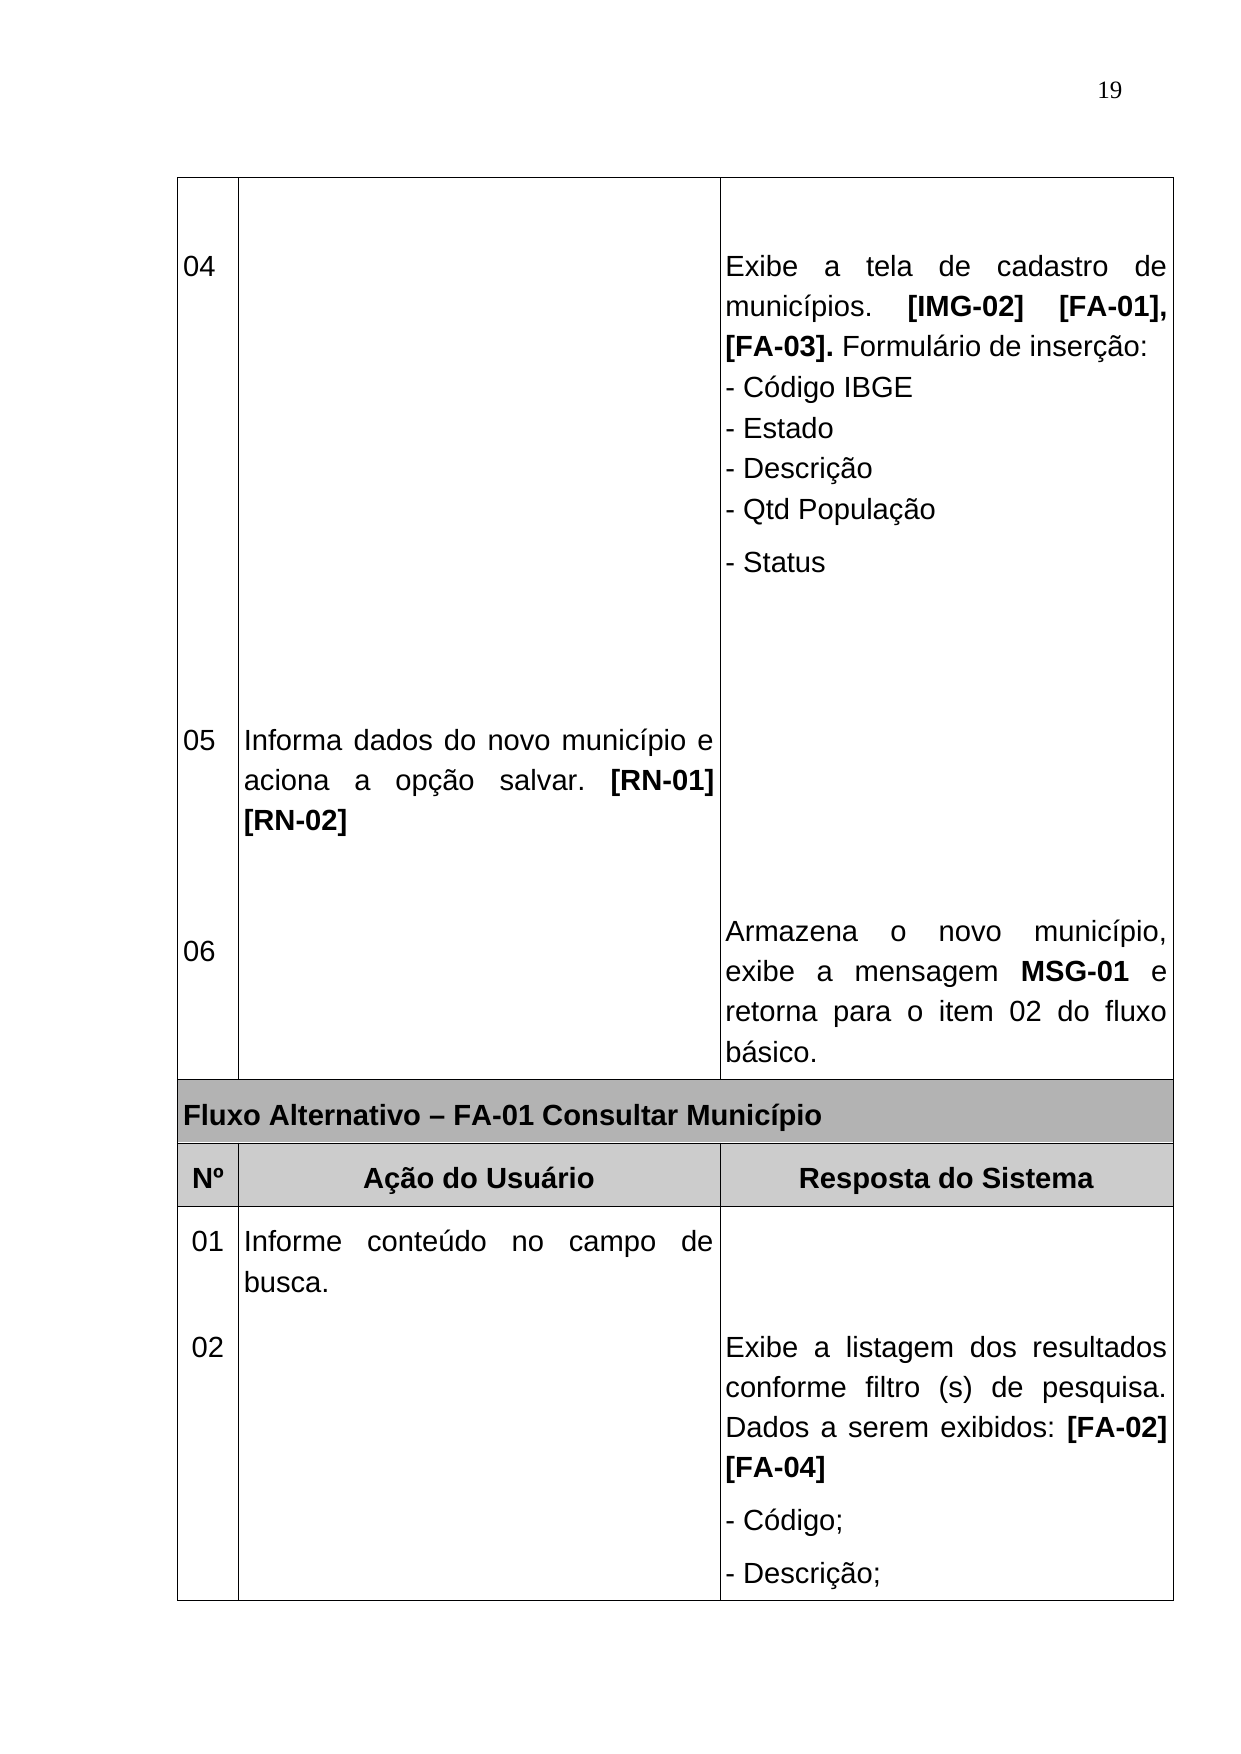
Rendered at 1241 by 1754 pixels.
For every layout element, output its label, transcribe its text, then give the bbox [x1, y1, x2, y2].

table_cell Resposta do Sistema [721, 1144, 1173, 1206]
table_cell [721, 178, 1173, 1079]
table_cell 01 02 03 04 05 06 [178, 178, 238, 1079]
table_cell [239, 178, 720, 1079]
table_cell 01 02 [178, 1207, 238, 1600]
table_cell Fluxo Alternativo – FA-01 Consultar Município [178, 1080, 1173, 1142]
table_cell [721, 1207, 1173, 1600]
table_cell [239, 1207, 720, 1600]
table_cell Ação do Usuário [239, 1144, 720, 1206]
table_cell Nº [178, 1144, 238, 1206]
